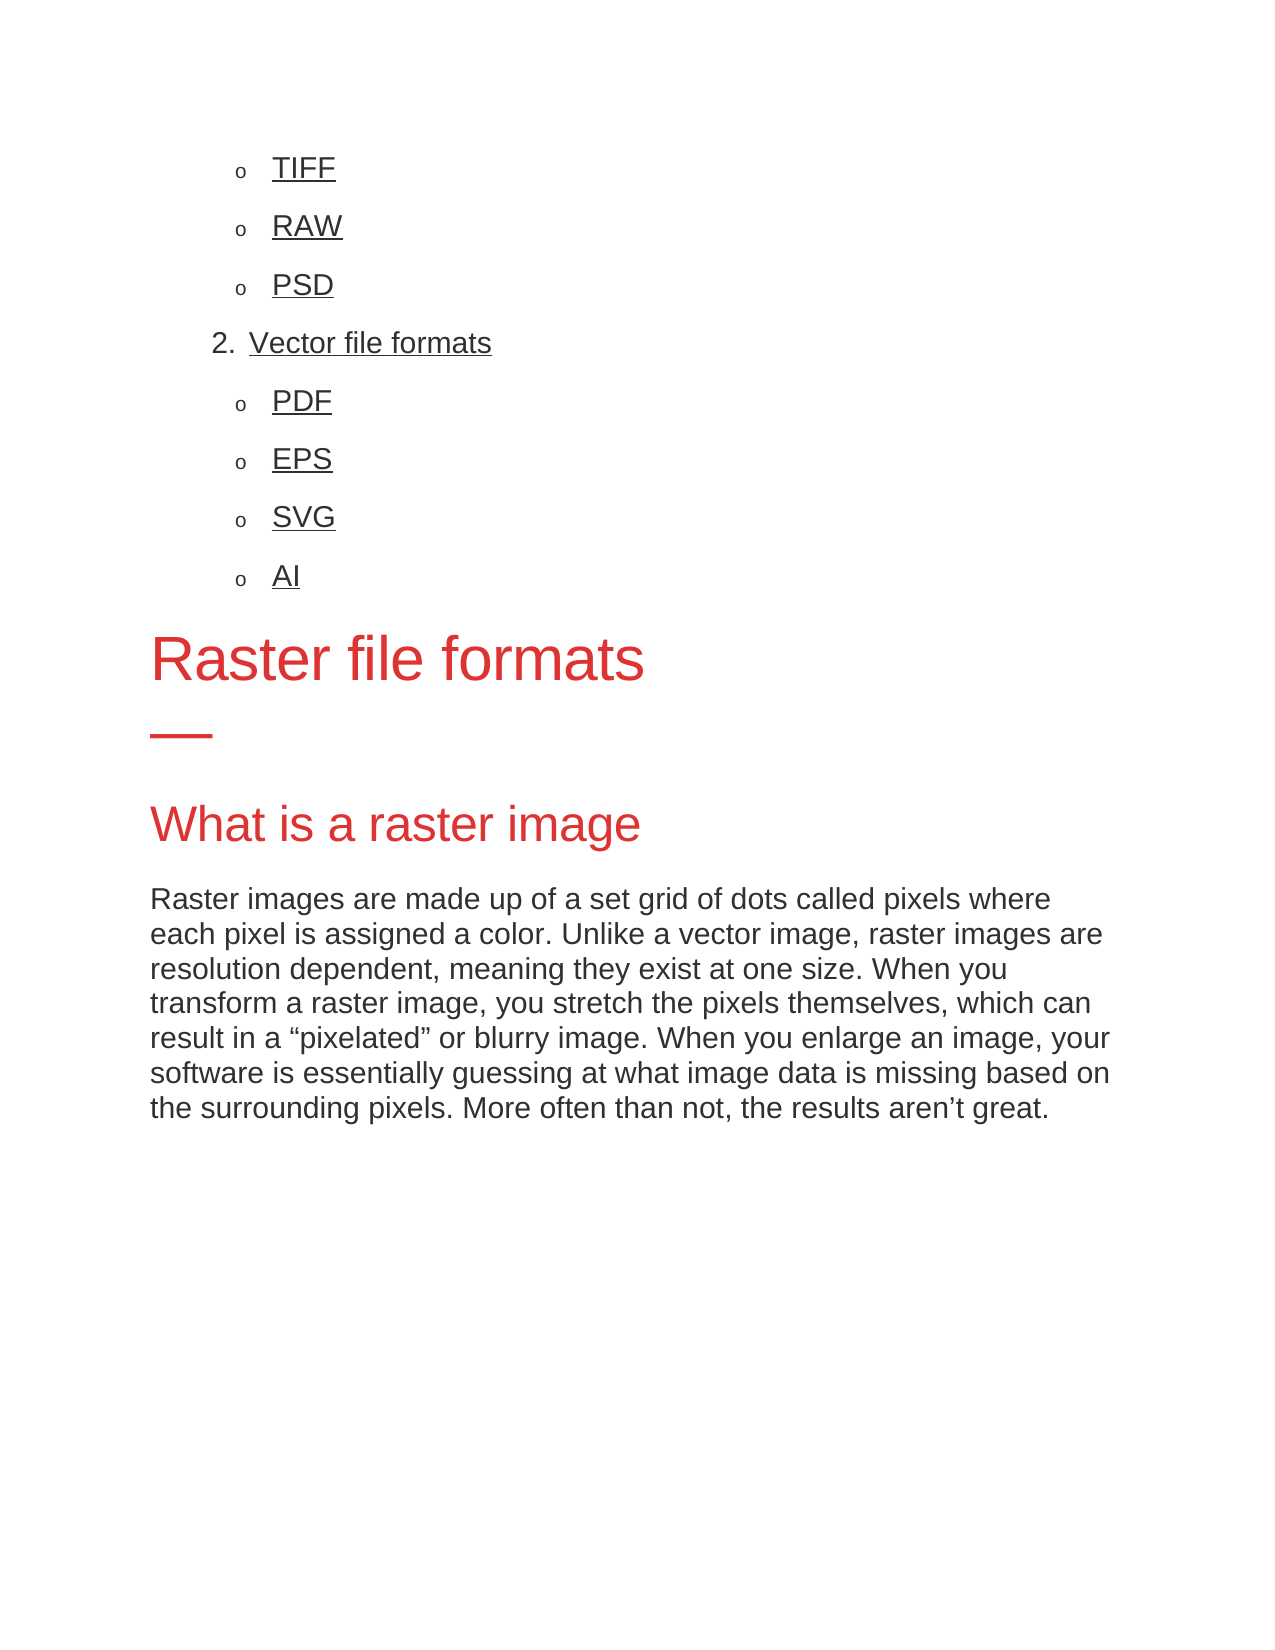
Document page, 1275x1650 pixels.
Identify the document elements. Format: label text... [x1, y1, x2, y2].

list PSD [234, 266, 1125, 301]
list EPS [234, 441, 1125, 476]
list AI [234, 558, 1125, 592]
list TIFF [234, 150, 1125, 185]
text Raster file formats — [150, 622, 1125, 765]
list PDF [234, 383, 1125, 418]
text What is a raster image [150, 794, 1125, 852]
text Raster images are made up of a set grid of dots called pixels where each pixel is assigned a color. Unlike a vector image, raster images are resolution dependent, meaning they exist at one size. When you transform a raster image, you stretch the pixels themselves, which can result in a “pixelated” or blurry image. When you enlarge an image, your software is essentially guessing at what image data is missing based on the surrounding pixels. More often than not, the results aren’t great. [150, 881, 1125, 1125]
list SVG [234, 499, 1125, 534]
list RAW [234, 208, 1125, 243]
list Vector file formats [211, 325, 1125, 359]
